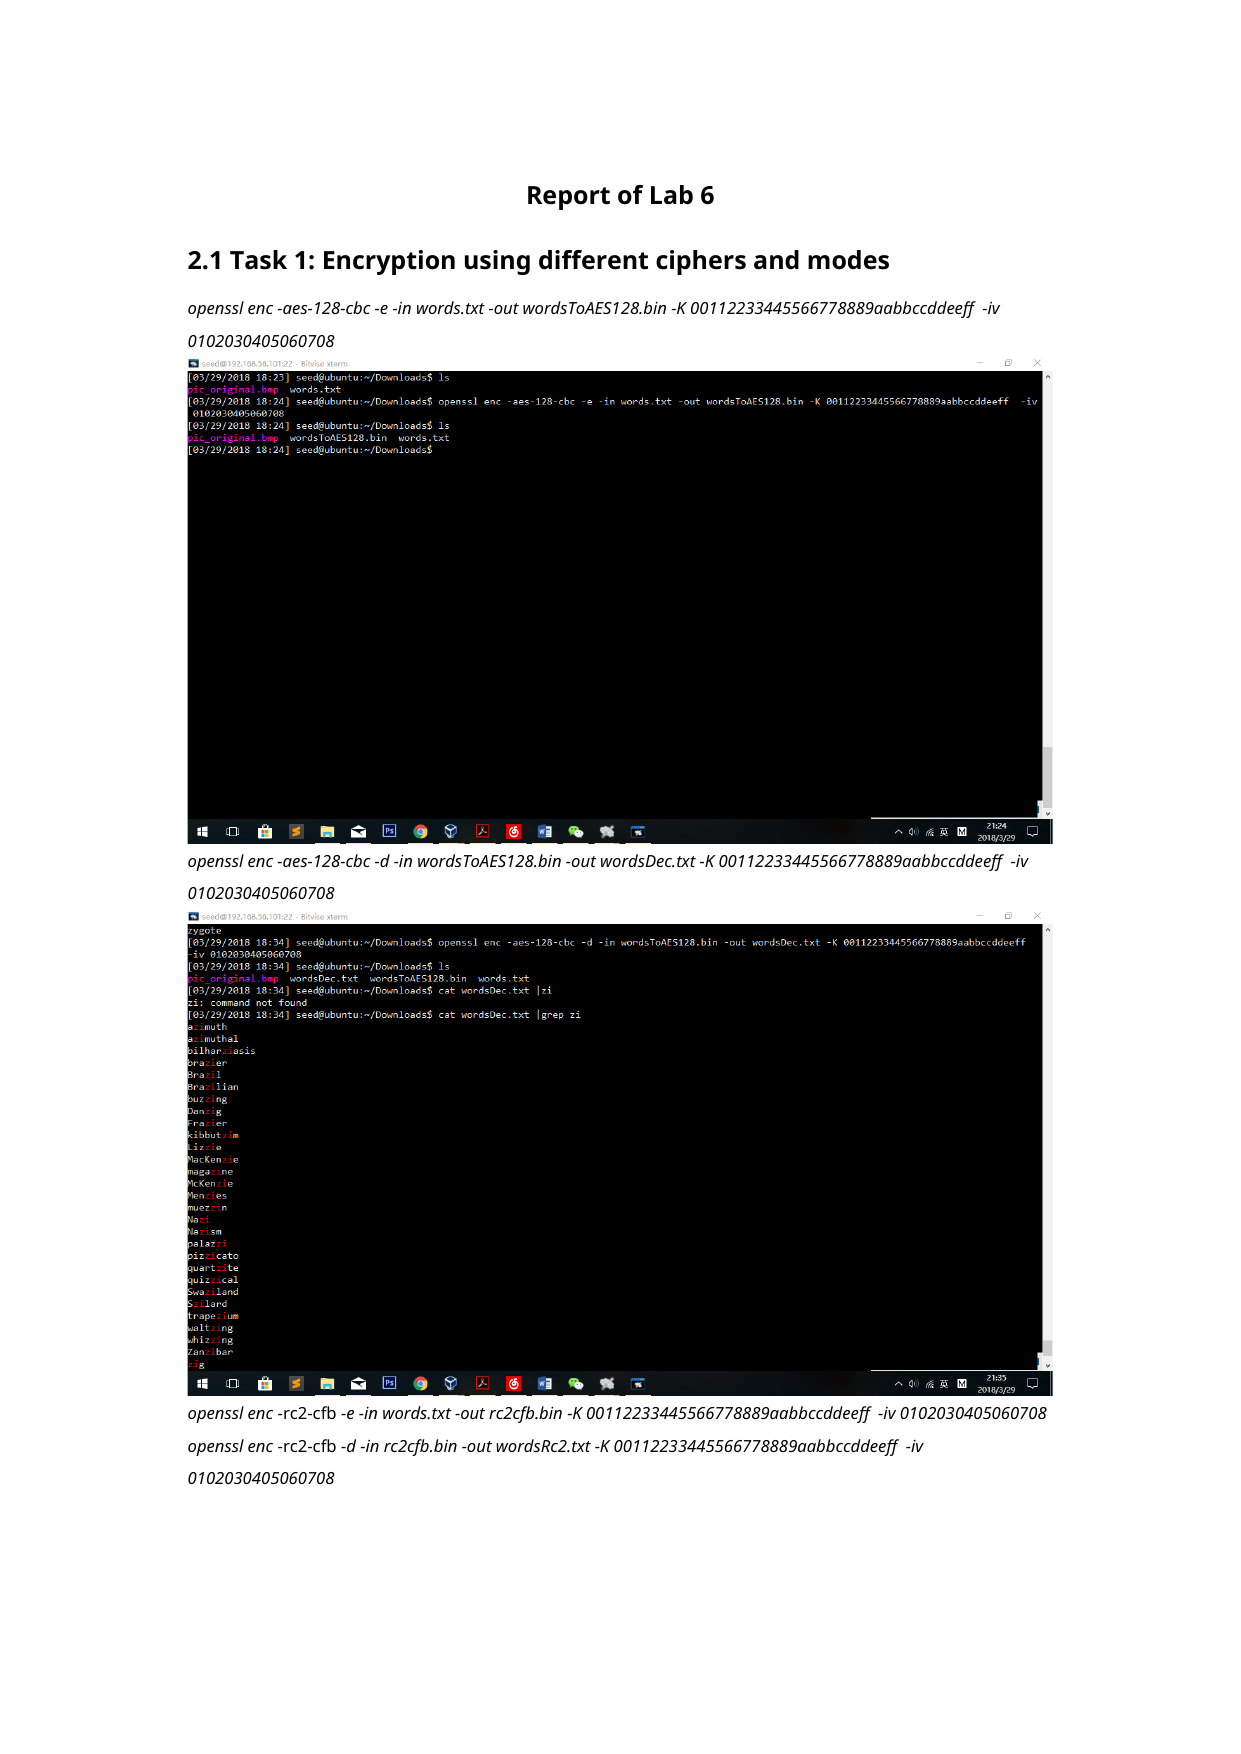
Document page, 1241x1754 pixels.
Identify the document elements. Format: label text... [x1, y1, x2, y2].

text openssl enc -aes-128-cbc -e -in words.txt -out wordsToAES128.bin -K 00112233445566778889aabbccddeeff -iv 0102030405060708 [187, 292, 1053, 357]
text openssl enc -aes-128-cbc -d -in wordsToAES128.bin -out wordsDec.txt -K 00112233445566778889aabbccddeeff -iv 0102030405060708 [187, 844, 1053, 909]
text openssl enc -rc2-cfb -d -in rc2cfb.bin -out wordsRc2.txt -K 00112233445566778889aabbccddeeff -iv 0102030405060708 [187, 1429, 1053, 1494]
picture [187, 357, 1053, 844]
text Report of Lab 6 [187, 162, 1053, 227]
text openssl enc -rc2-cfb -e -in words.txt -out rc2cfb.bin -K 00112233445566778889aabbccddeeff -iv 0102030405060708 [187, 1397, 1053, 1429]
picture [187, 909, 1053, 1396]
text 2.1 Task 1: Encryption using different ciphers and modes [187, 227, 1053, 292]
